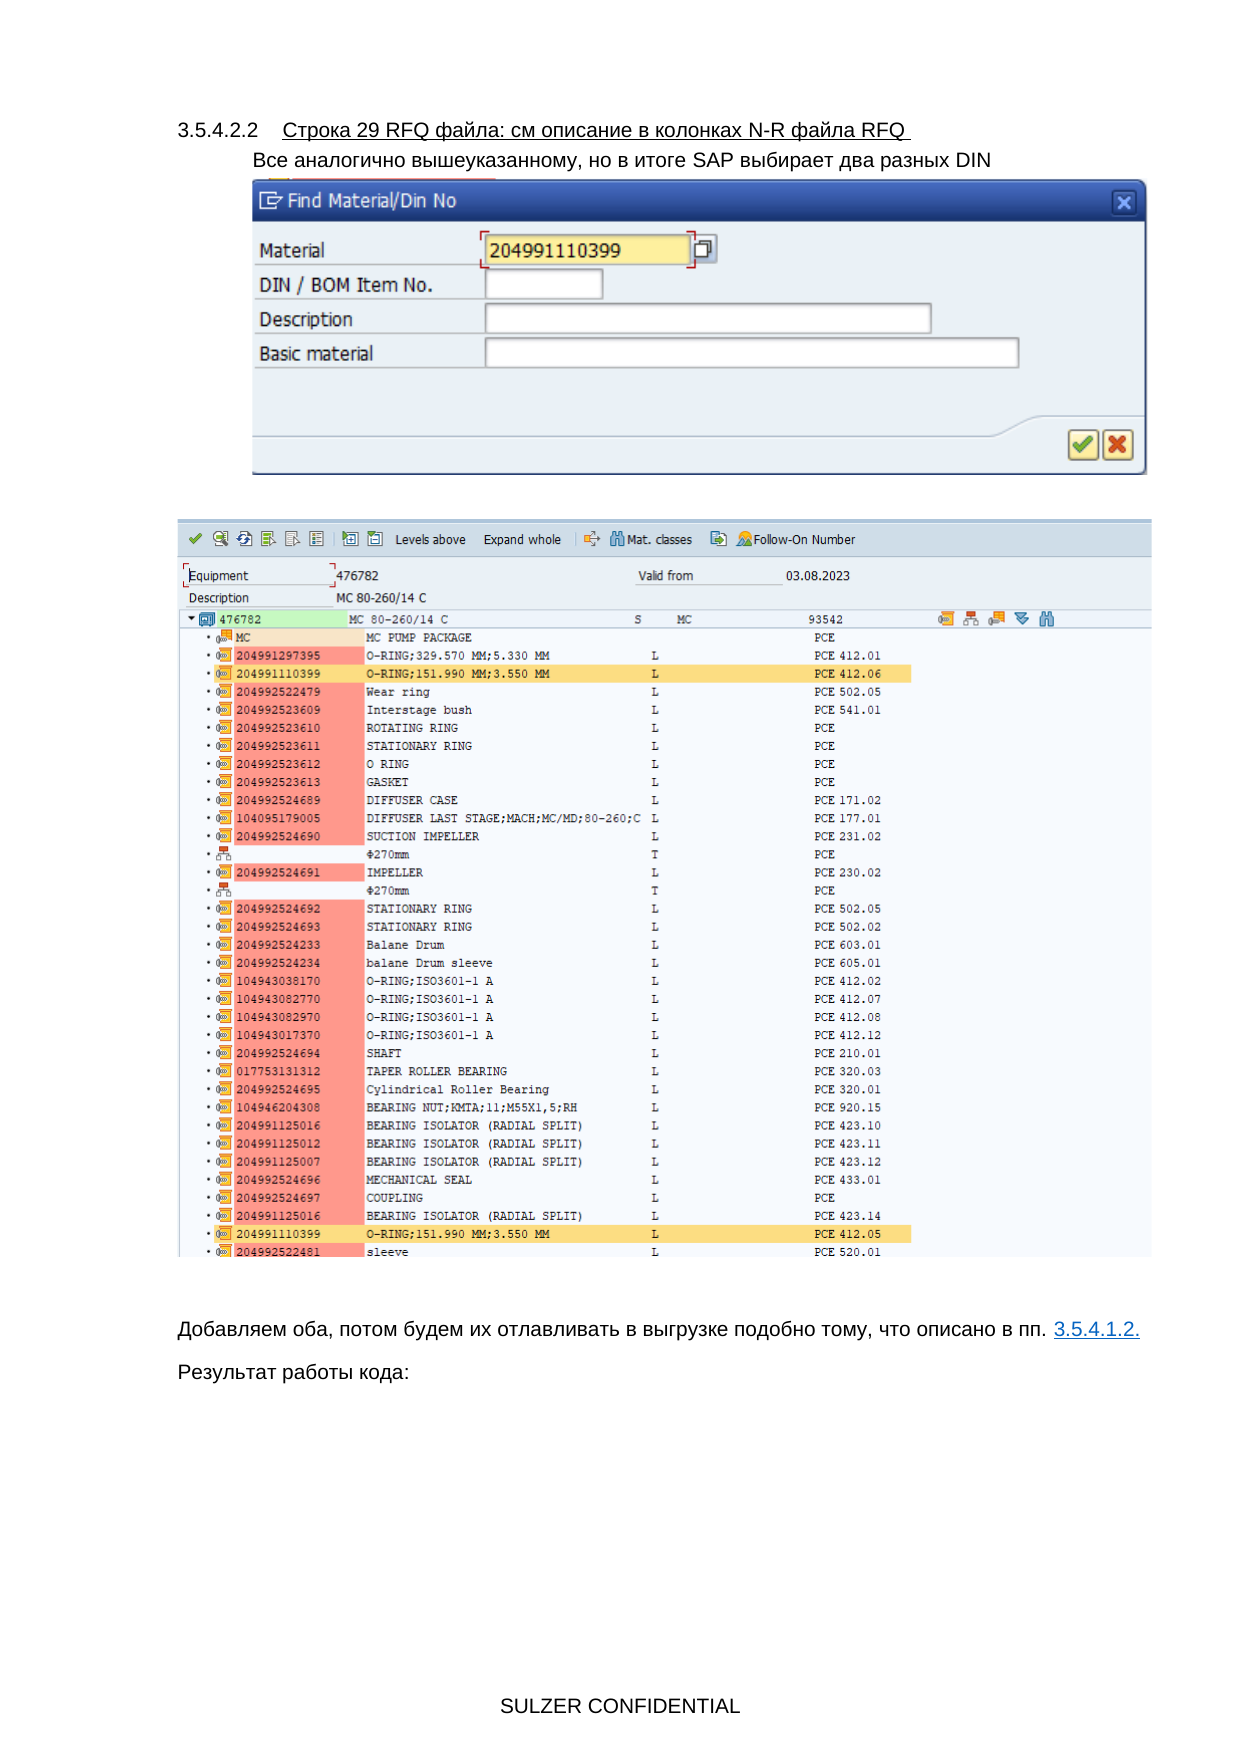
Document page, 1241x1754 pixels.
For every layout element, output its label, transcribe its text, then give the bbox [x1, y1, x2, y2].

subtitle Строка 29 RFQ файла: см описание в колонках N-R файла RFQ [177, 118, 1152, 142]
picture [252, 178, 1148, 475]
subtitle Все аналогично вышеуказанному, но в итоге SAP выбирает два разных DIN [252, 148, 1152, 172]
text Результат работы кода: [177, 1360, 1152, 1384]
picture [177, 519, 1152, 1257]
text Добавляем оба, потом будем их отлавливать в выгрузке подобно тому, что описано в пп. 3.5.4.1.2. [177, 1317, 1152, 1341]
